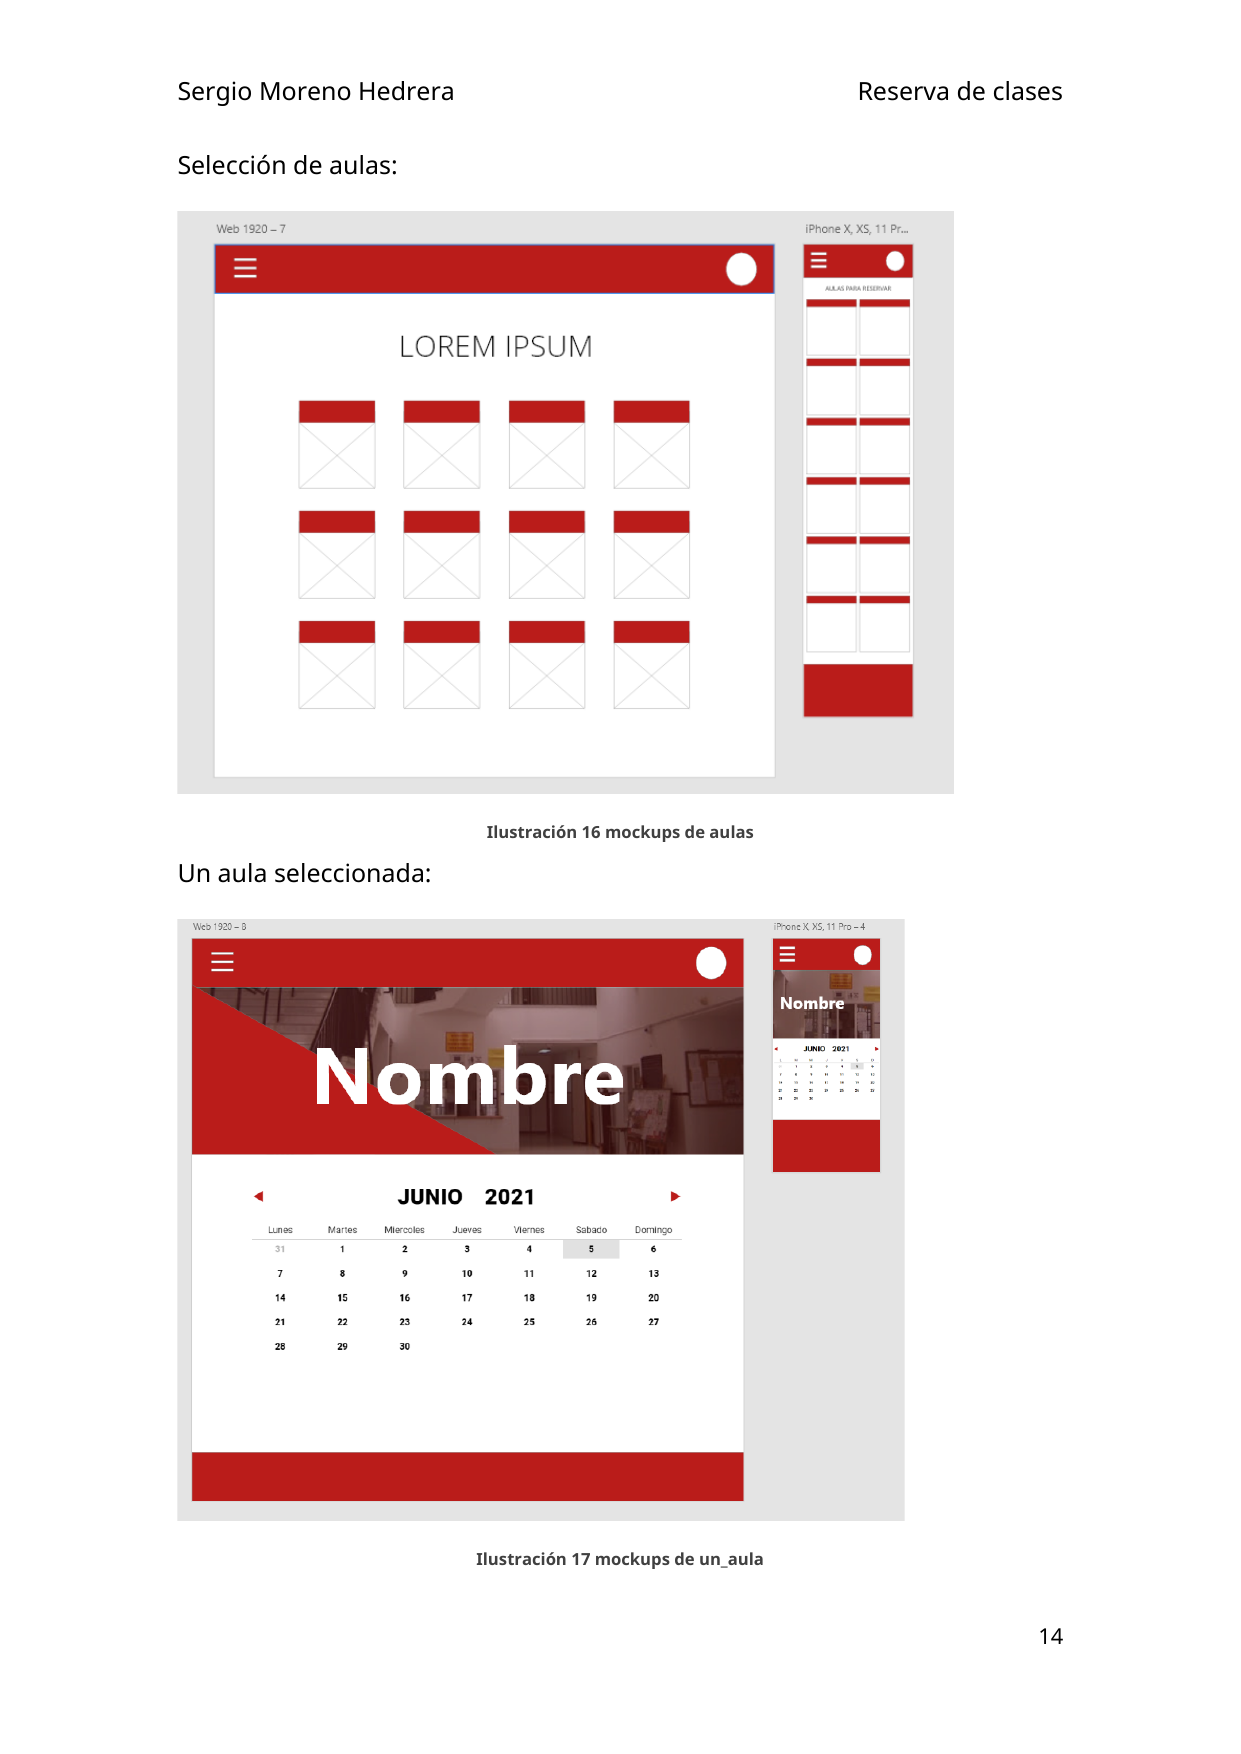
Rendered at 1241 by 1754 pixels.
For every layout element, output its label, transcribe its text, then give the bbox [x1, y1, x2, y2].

text Selección de aulas: [177, 148, 1063, 182]
picture [177, 211, 954, 794]
text Ilustración 17 mockups de un_aula [177, 1548, 1063, 1571]
text Un aula seleccionada: [177, 856, 1063, 890]
picture [177, 919, 905, 1521]
text Ilustración 16 mockups de aulas [177, 821, 1063, 843]
